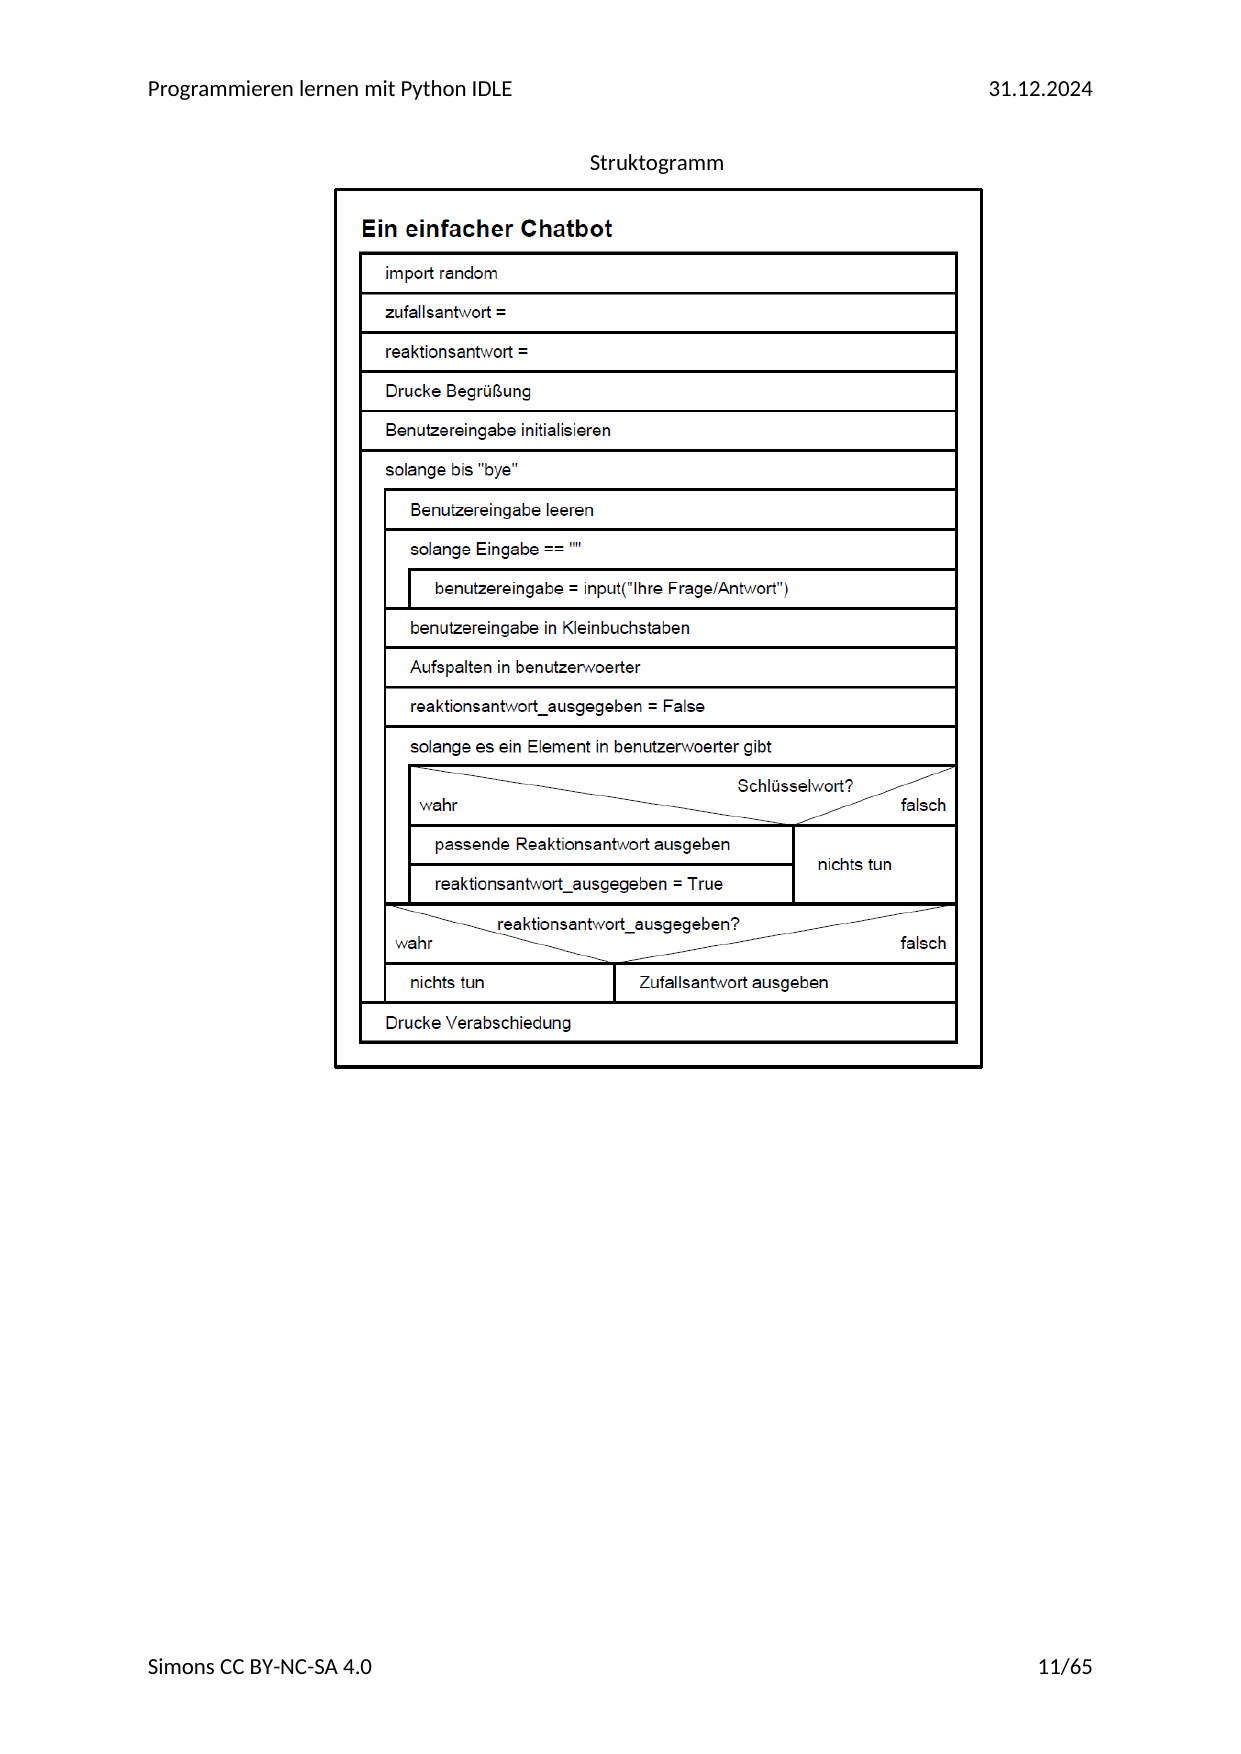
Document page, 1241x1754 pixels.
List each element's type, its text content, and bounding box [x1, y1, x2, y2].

text Struktogramm [221, 148, 1092, 176]
